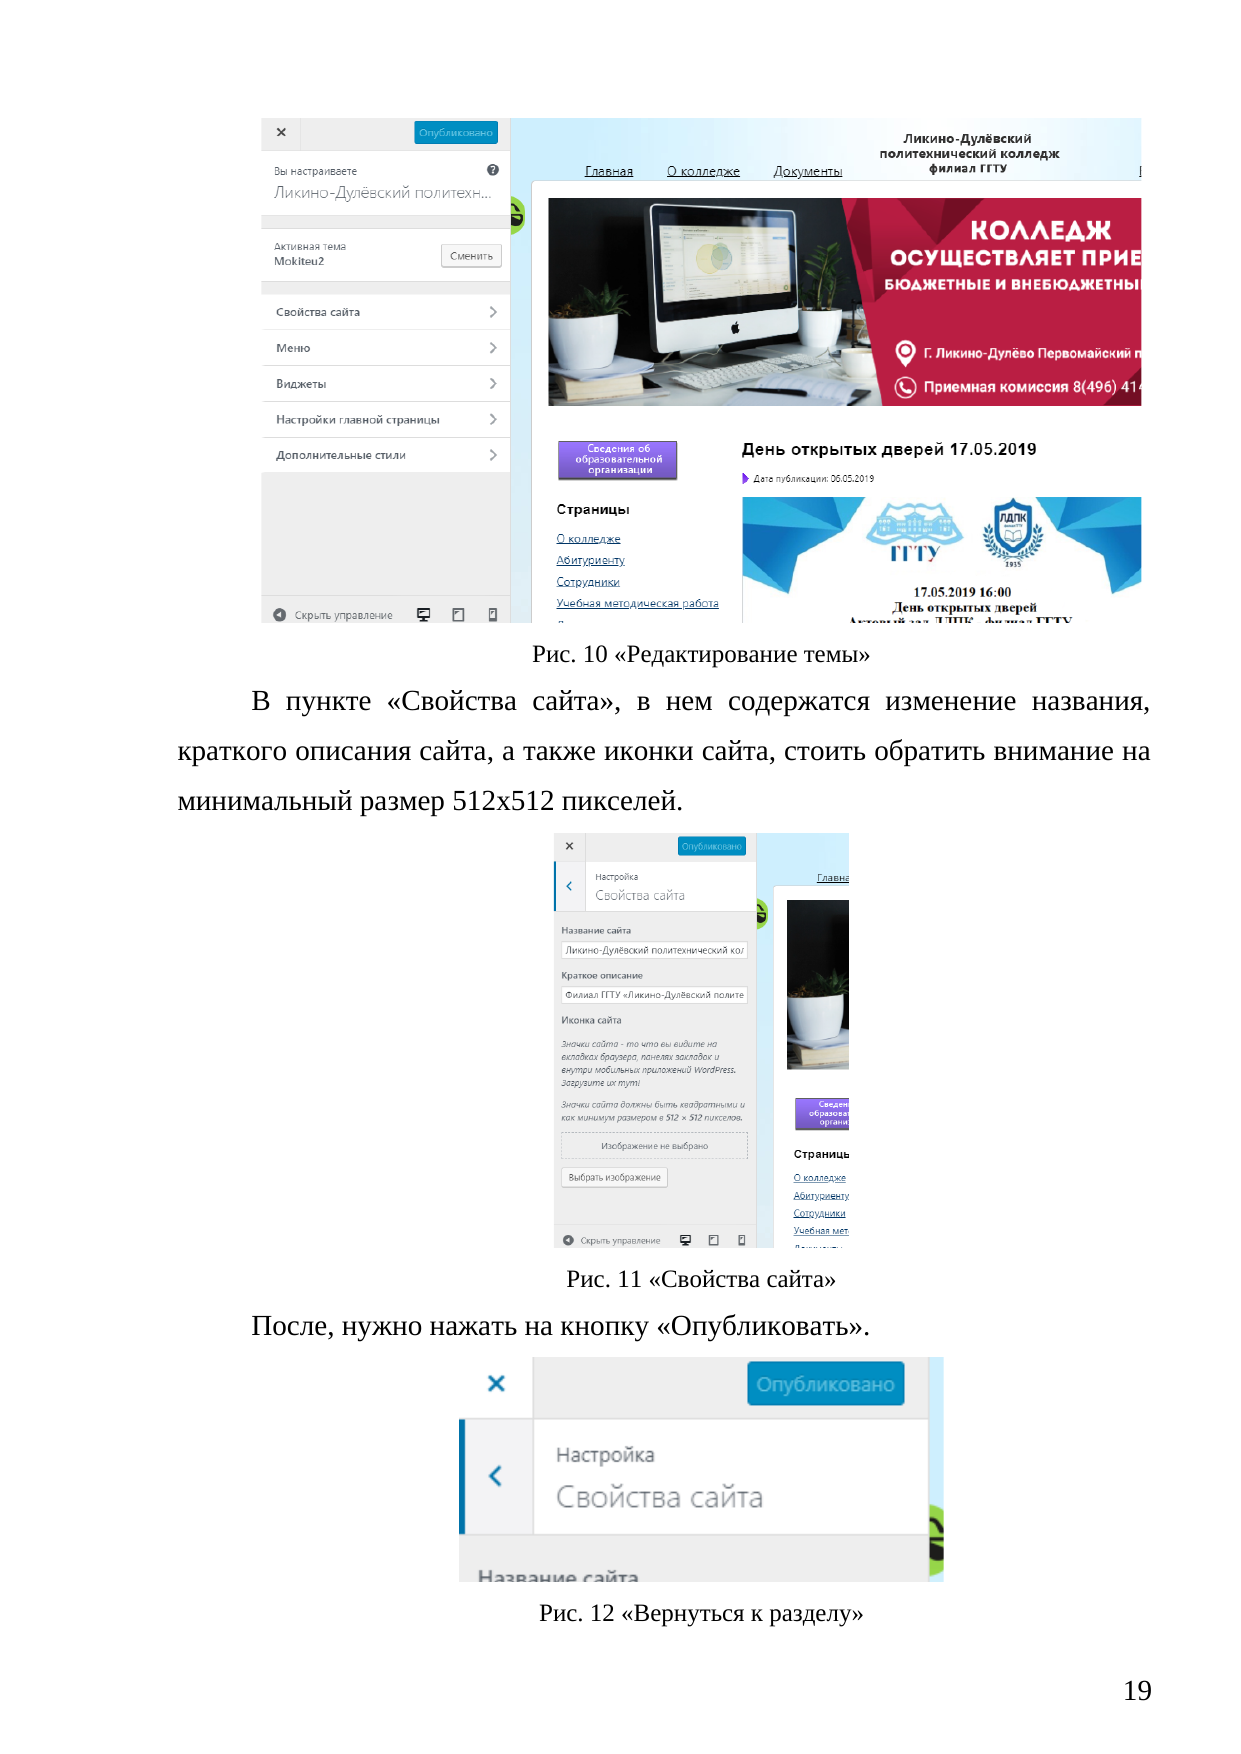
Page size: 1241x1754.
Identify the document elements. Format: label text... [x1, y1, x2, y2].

text Рис. 10 «Редактирование темы» [177, 639, 1152, 668]
picture [553, 833, 849, 1248]
text Рис. 11 «Свойства сайта» [177, 1264, 1152, 1293]
picture [459, 1357, 944, 1582]
text После, нужно нажать на кнопку «Опубликовать». [177, 1308, 1152, 1341]
text Рис. 12 «Вернуться к разделу» [177, 1598, 1152, 1627]
text В пункте «Свойства сайта», в нем содержатся изменение названия, краткого описания сайта, а также иконки сайта, стоить обратить внимание на минимальный размер 512x512 пикселей. [177, 683, 1152, 817]
picture [261, 118, 1142, 623]
